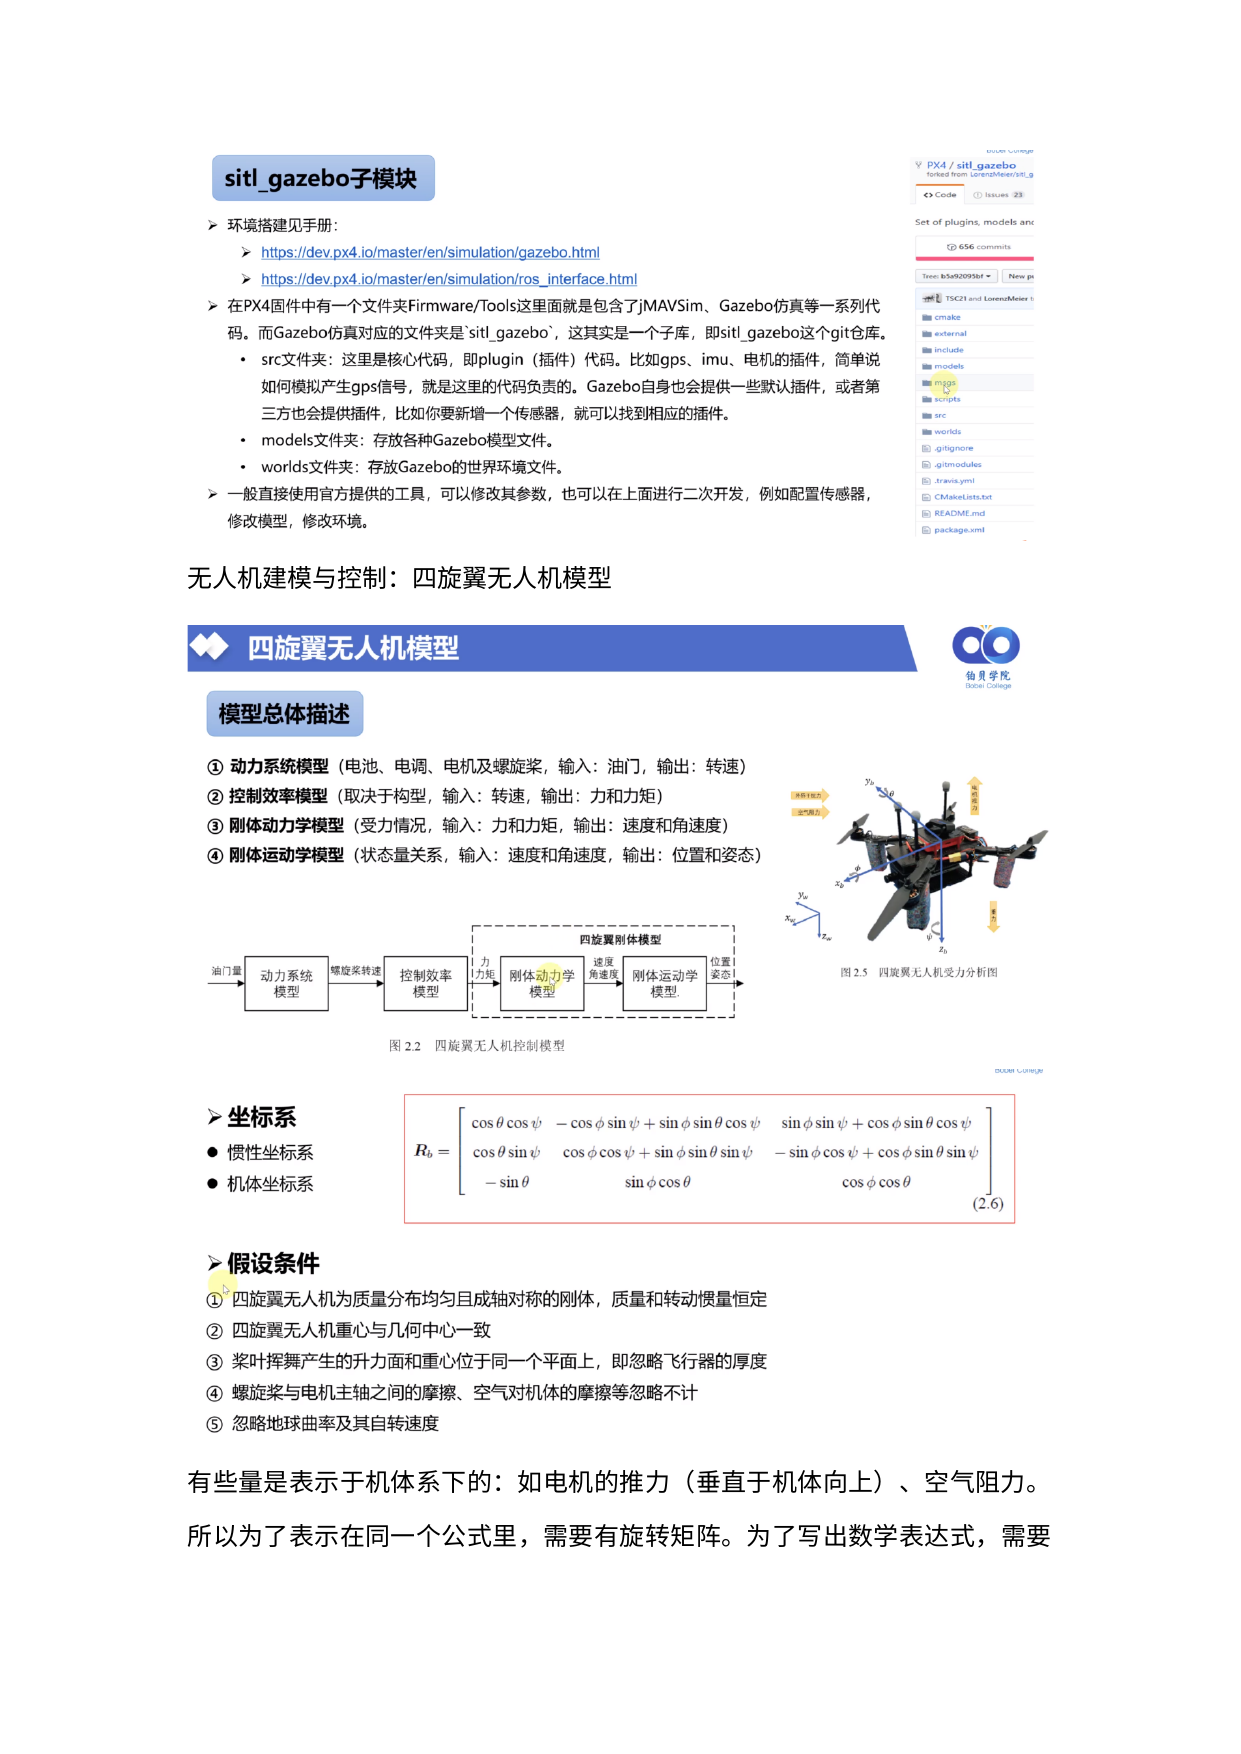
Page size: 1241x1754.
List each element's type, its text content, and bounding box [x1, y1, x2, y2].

picture [187, 150, 1053, 541]
picture [187, 1069, 1051, 1435]
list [187, 1462, 1053, 1553]
picture [187, 625, 1050, 1055]
list 无人机建模与控制：四旋翼无人机模型 [187, 541, 1053, 595]
